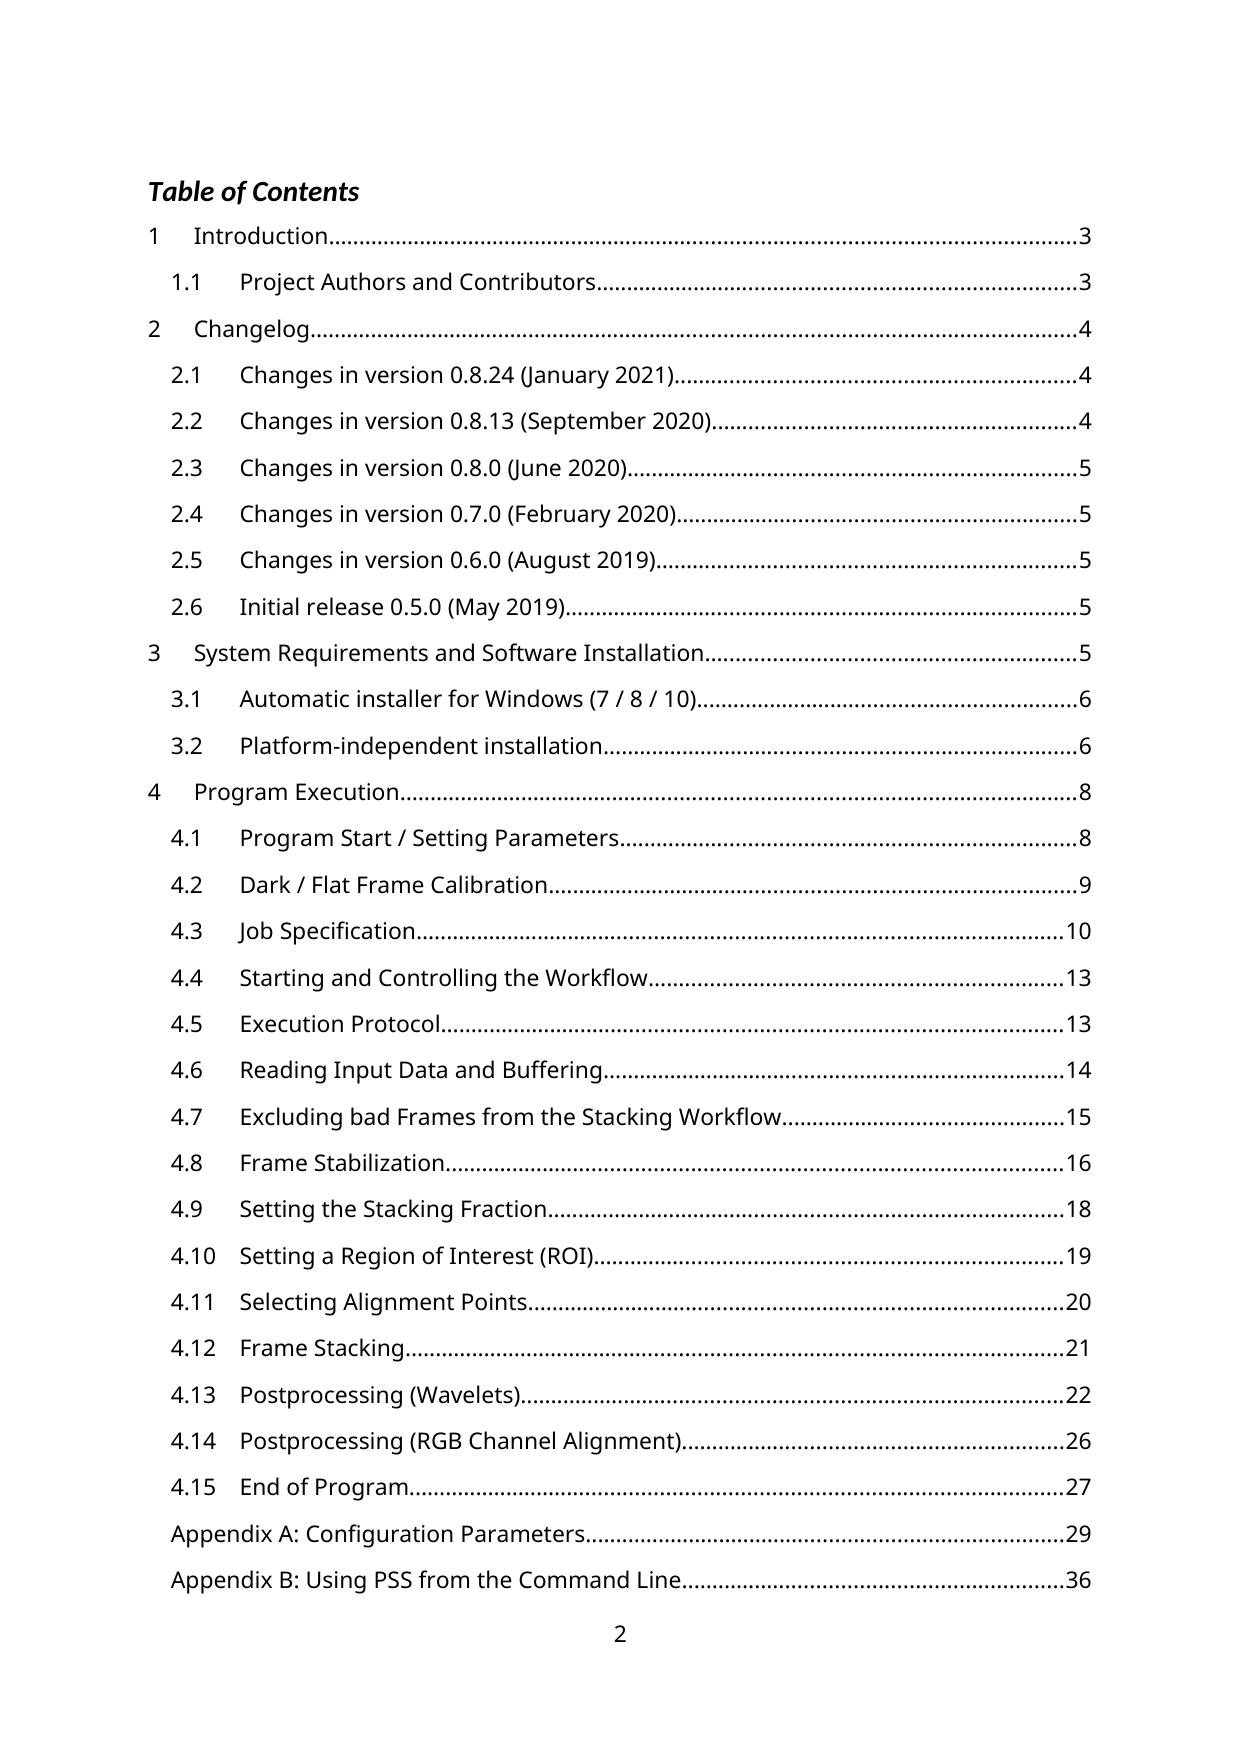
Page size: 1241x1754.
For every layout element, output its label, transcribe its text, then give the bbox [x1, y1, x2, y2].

text 4.1 Program Start / Setting Parameters 8 [171, 822, 1093, 854]
text 2.6 Initial release 0.5.0 (May 2019) 5 [171, 591, 1093, 622]
text 2.5 Changes in version 0.6.0 (August 2019) 5 [171, 544, 1093, 576]
text 1 Introduction 3 [148, 220, 1093, 251]
text 4.15 End of Program 27 [171, 1471, 1093, 1503]
text 4.10 Setting a Region of Interest (ROI) 19 [171, 1239, 1093, 1271]
text 4.2 Dark / Flat Frame Calibration 9 [171, 869, 1093, 900]
text 4.8 Frame Stabilization 16 [171, 1147, 1093, 1178]
text 4.6 Reading Input Data and Buffering 14 [171, 1054, 1093, 1085]
text 4.4 Starting and Controlling the Workflow 13 [171, 961, 1093, 993]
subtitle Table of Contents [148, 173, 1093, 208]
text 1.1 Project Authors and Contributors 3 [171, 266, 1093, 297]
text 2.4 Changes in version 0.7.0 (February 2020) 5 [171, 498, 1093, 529]
text 2 Changelog 4 [148, 312, 1093, 344]
text 2.1 Changes in version 0.8.24 (January 2021) 4 [171, 359, 1093, 390]
text 4.13 Postprocessing (Wavelets) 22 [171, 1379, 1093, 1410]
text 3.1 Automatic installer for Windows (7 / 8 / 10) 6 [171, 683, 1093, 714]
text 4.5 Execution Protocol 13 [171, 1008, 1093, 1039]
text 3.2 Platform-independent installation 6 [171, 730, 1093, 761]
text 4.9 Setting the Stacking Fraction 18 [171, 1193, 1093, 1224]
text 4.11 Selecting Alignment Points 20 [171, 1286, 1093, 1317]
text 4.3 Job Specification 10 [171, 915, 1093, 946]
text 2.2 Changes in version 0.8.13 (September 2020) 4 [171, 405, 1093, 436]
text 4.7 Excluding bad Frames from the Stacking Workflow 15 [171, 1101, 1093, 1132]
text 4 Program Execution 8 [148, 776, 1093, 807]
text Appendix B: Using PSS from the Command Line 36 [171, 1564, 1093, 1595]
text Appendix A: Configuration Parameters 29 [171, 1518, 1093, 1549]
text 2.3 Changes in version 0.8.0 (June 2020) 5 [171, 452, 1093, 483]
text 4.14 Postprocessing (RGB Channel Alignment) 26 [171, 1425, 1093, 1456]
text 3 System Requirements and Software Installation 5 [148, 637, 1093, 668]
text 4.12 Frame Stacking 21 [171, 1332, 1093, 1363]
